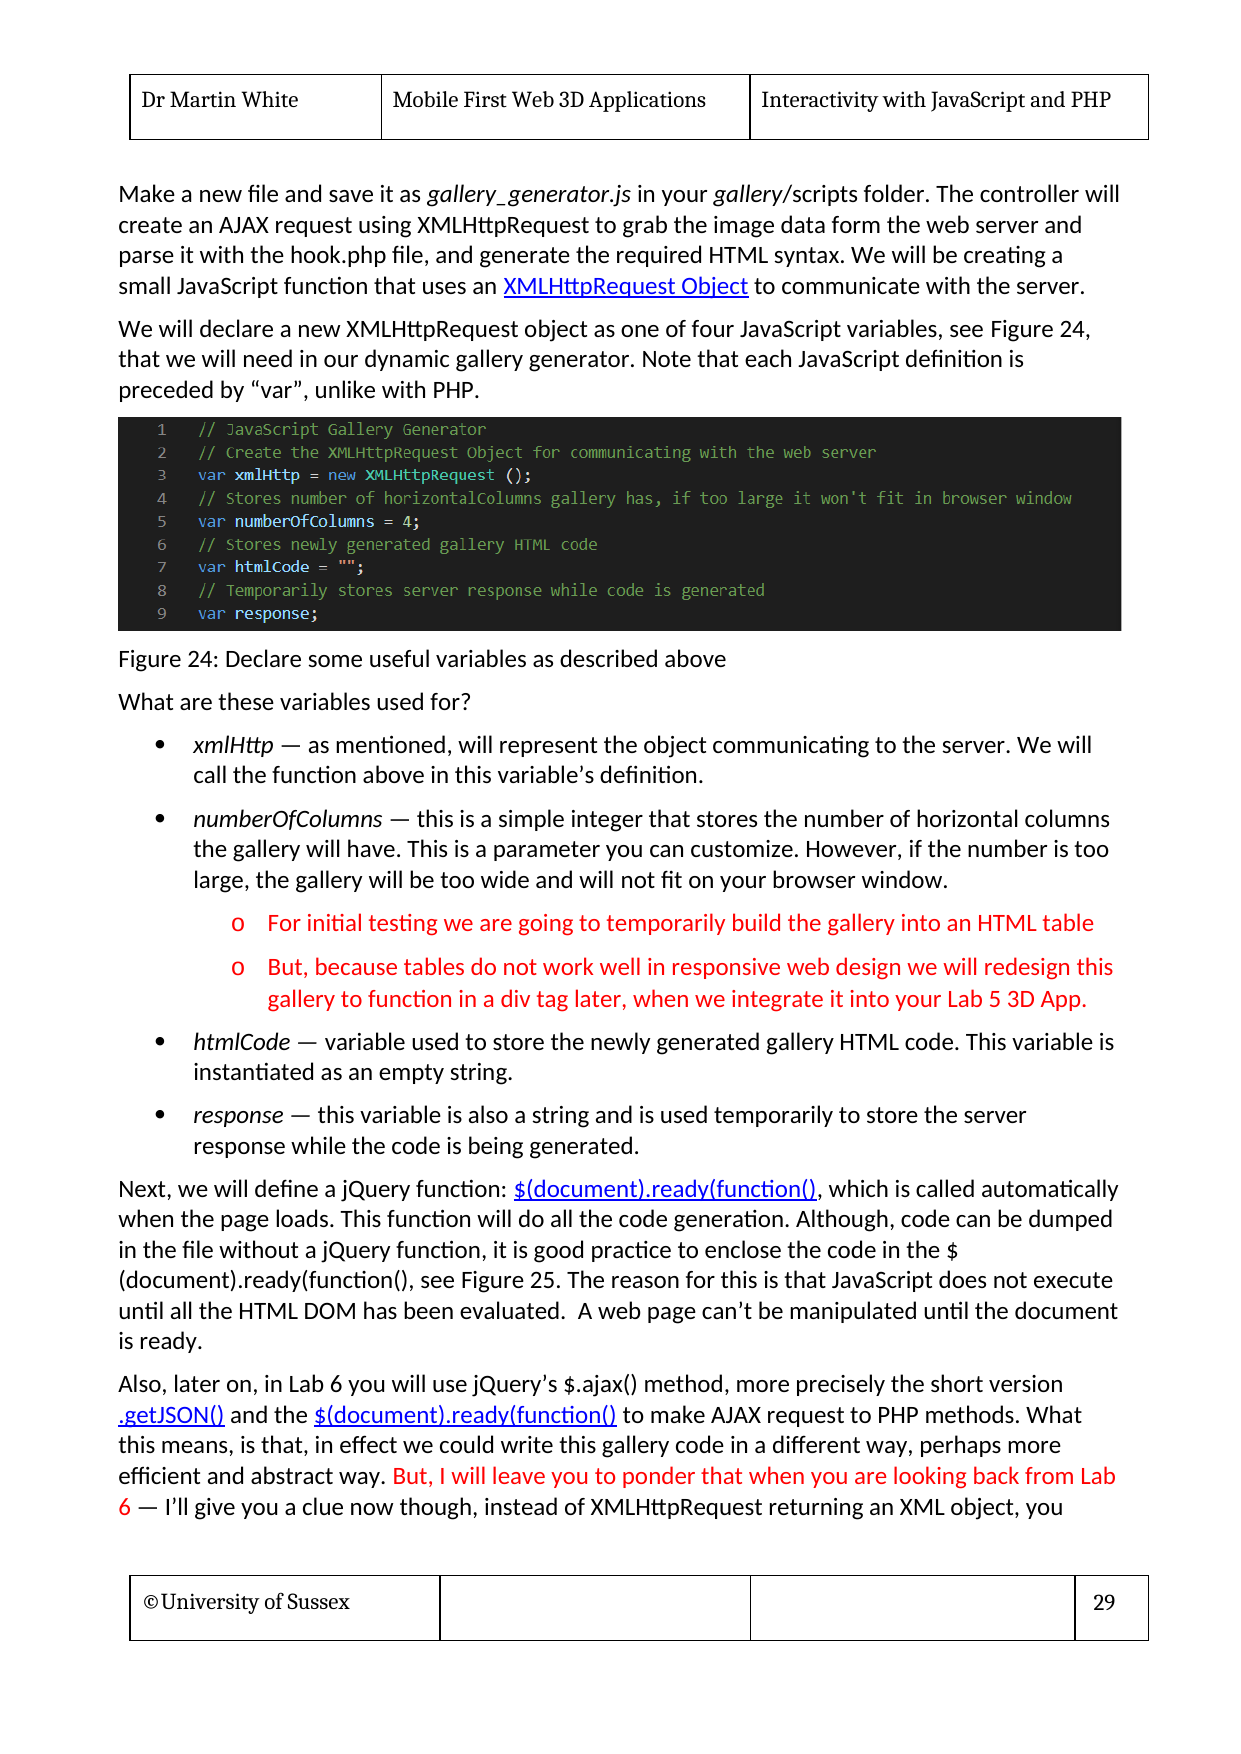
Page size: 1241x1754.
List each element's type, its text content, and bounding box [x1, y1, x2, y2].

text Make a new file and save it as gallery_generator.js in your gallery/scripts folder. The controller will create an AJAX request using XMLHttpRequest to grab the image data form the web server and parse it with the hook.php file, and generate the required HTML syntax. We will be creating a small JavaScript function that uses an XMLHttpRequest Object to communicate with the server. [118, 178, 1122, 301]
text We will declare a new XMLHttpRequest object as one of four JavaScript variables, see Figure 24, that we will need in our dynamic gallery generator. Note that each JavaScript definition is preceded by “var”, unlike with PHP. [118, 313, 1122, 405]
list numberOfColumns — this is a simple integer that stores the number of horizontal columns the gallery will have. This is a parameter you can customize. However, if the number is too large, the gallery will be too wide and will not fit on your browser window. [156, 803, 1122, 894]
list But, because tables do not work well in responsive web design we will redesign this gallery to function in a div tag later, when we integrate it into your Lab 5 3D App. [230, 951, 1122, 1013]
list xmlHttp — as mentioned, will represent the object communicating to the server. We will call the function above in this variable’s definition. [156, 729, 1122, 790]
picture [118, 417, 1122, 631]
text Figure 24: Declare some useful variables as described above [118, 643, 1122, 674]
text Next, we will define a jQuery function: $(document).ready(function(), which is called automatically when the page loads. This function will do all the code generation. Although, code can be dumped in the file without a jQuery function, it is good practice to enclose the code in the $(document).ready(function(), see Figure 25. The reason for this is that JavaScript does not execute until all the HTML DOM has been evaluated. A web page can’t be manipulated until the document is ready. [118, 1173, 1122, 1356]
list htmlCode — variable used to store the newly generated gallery HTML code. This variable is instantiated as an empty string. [156, 1026, 1122, 1087]
list response — this variable is also a string and is used temporarily to store the server response while the code is being generated. [156, 1099, 1122, 1160]
list For initial testing we are going to temporarily build the gallery into an HTML table [230, 907, 1122, 938]
text What are these variables used for? [118, 686, 1122, 717]
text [118, 1368, 1122, 1521]
